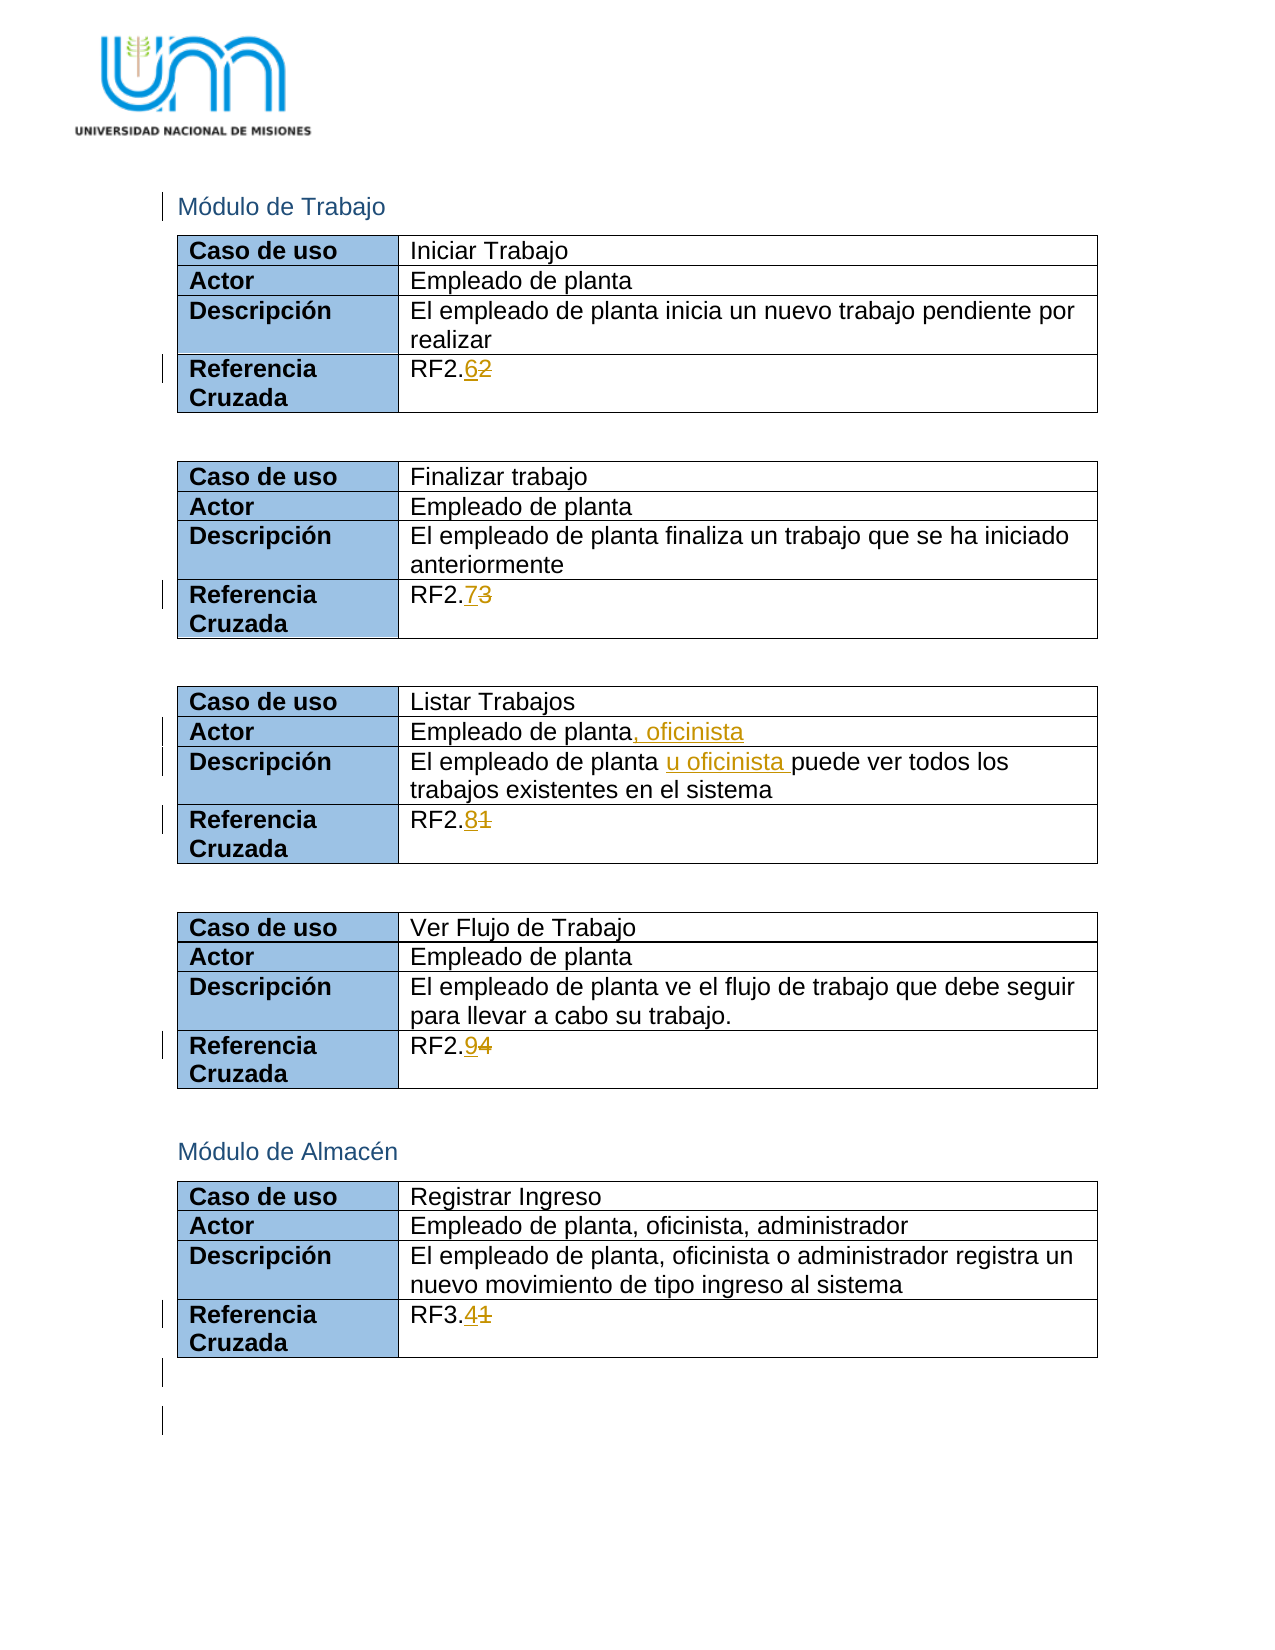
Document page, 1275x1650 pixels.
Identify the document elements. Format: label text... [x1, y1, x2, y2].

table_cell Referencia Cruzada [178, 355, 398, 412]
table_cell RF2. [399, 580, 1097, 637]
table_header Caso de uso [178, 1182, 398, 1210]
table_cell Empleado de planta [399, 492, 1097, 520]
table_cell Referencia Cruzada [178, 580, 398, 637]
table_cell Referencia Cruzada [178, 805, 398, 863]
table_cell Empleado de planta [399, 717, 1097, 746]
table_cell Actor [178, 266, 398, 295]
table_cell Descripción [178, 1241, 398, 1299]
table_cell Empleado de planta [399, 943, 1097, 971]
subtitle Módulo de Trabajo [177, 192, 1098, 221]
table_cell RF2. [399, 355, 1097, 412]
table_cell Empleado de planta [399, 266, 1097, 295]
table_cell RF3. [399, 1300, 1097, 1357]
table_cell RF2. [399, 805, 1097, 863]
table_cell El empleado de planta puede ver todos los trabajos existentes en el sistema [399, 747, 1097, 804]
table_cell Referencia Cruzada [178, 1300, 398, 1357]
table_header Registrar Ingreso [399, 1182, 1097, 1210]
table_header Caso de uso [178, 913, 398, 941]
table_cell El empleado de planta, oficinista o administrador registra un nuevo movimiento de tipo ingreso al sistema [399, 1241, 1097, 1299]
table_header Finalizar trabajo [399, 462, 1097, 491]
table_header Caso de uso [178, 236, 398, 265]
table_cell Actor [178, 492, 398, 520]
table_cell Descripción [178, 296, 398, 353]
table_cell Referencia Cruzada [178, 1031, 398, 1088]
table_cell El empleado de planta ve el flujo de trabajo que debe seguir para llevar a cabo su trabajo. [399, 972, 1097, 1030]
table_cell Descripción [178, 521, 398, 579]
table_cell RF2. [399, 1031, 1097, 1088]
table_header Caso de uso [178, 462, 398, 491]
table_cell Actor [178, 717, 398, 746]
table_cell Actor [178, 943, 398, 971]
picture [65, 32, 322, 138]
table_cell Empleado de planta, oficinista, administrador [399, 1211, 1097, 1240]
table_cell Descripción [178, 972, 398, 1030]
table_cell El empleado de planta inicia un nuevo trabajo pendiente por realizar [399, 296, 1097, 353]
table_cell Actor [178, 1211, 398, 1240]
table_header Iniciar Trabajo [399, 236, 1097, 265]
table_cell El empleado de planta finaliza un trabajo que se ha iniciado anteriormente [399, 521, 1097, 579]
table_header Ver Flujo de Trabajo [399, 913, 1097, 941]
table_header Caso de uso [178, 687, 398, 716]
table_cell Descripción [178, 747, 398, 804]
table_header Listar Trabajos [399, 687, 1097, 716]
subtitle Módulo de Almacén [177, 1137, 1098, 1166]
